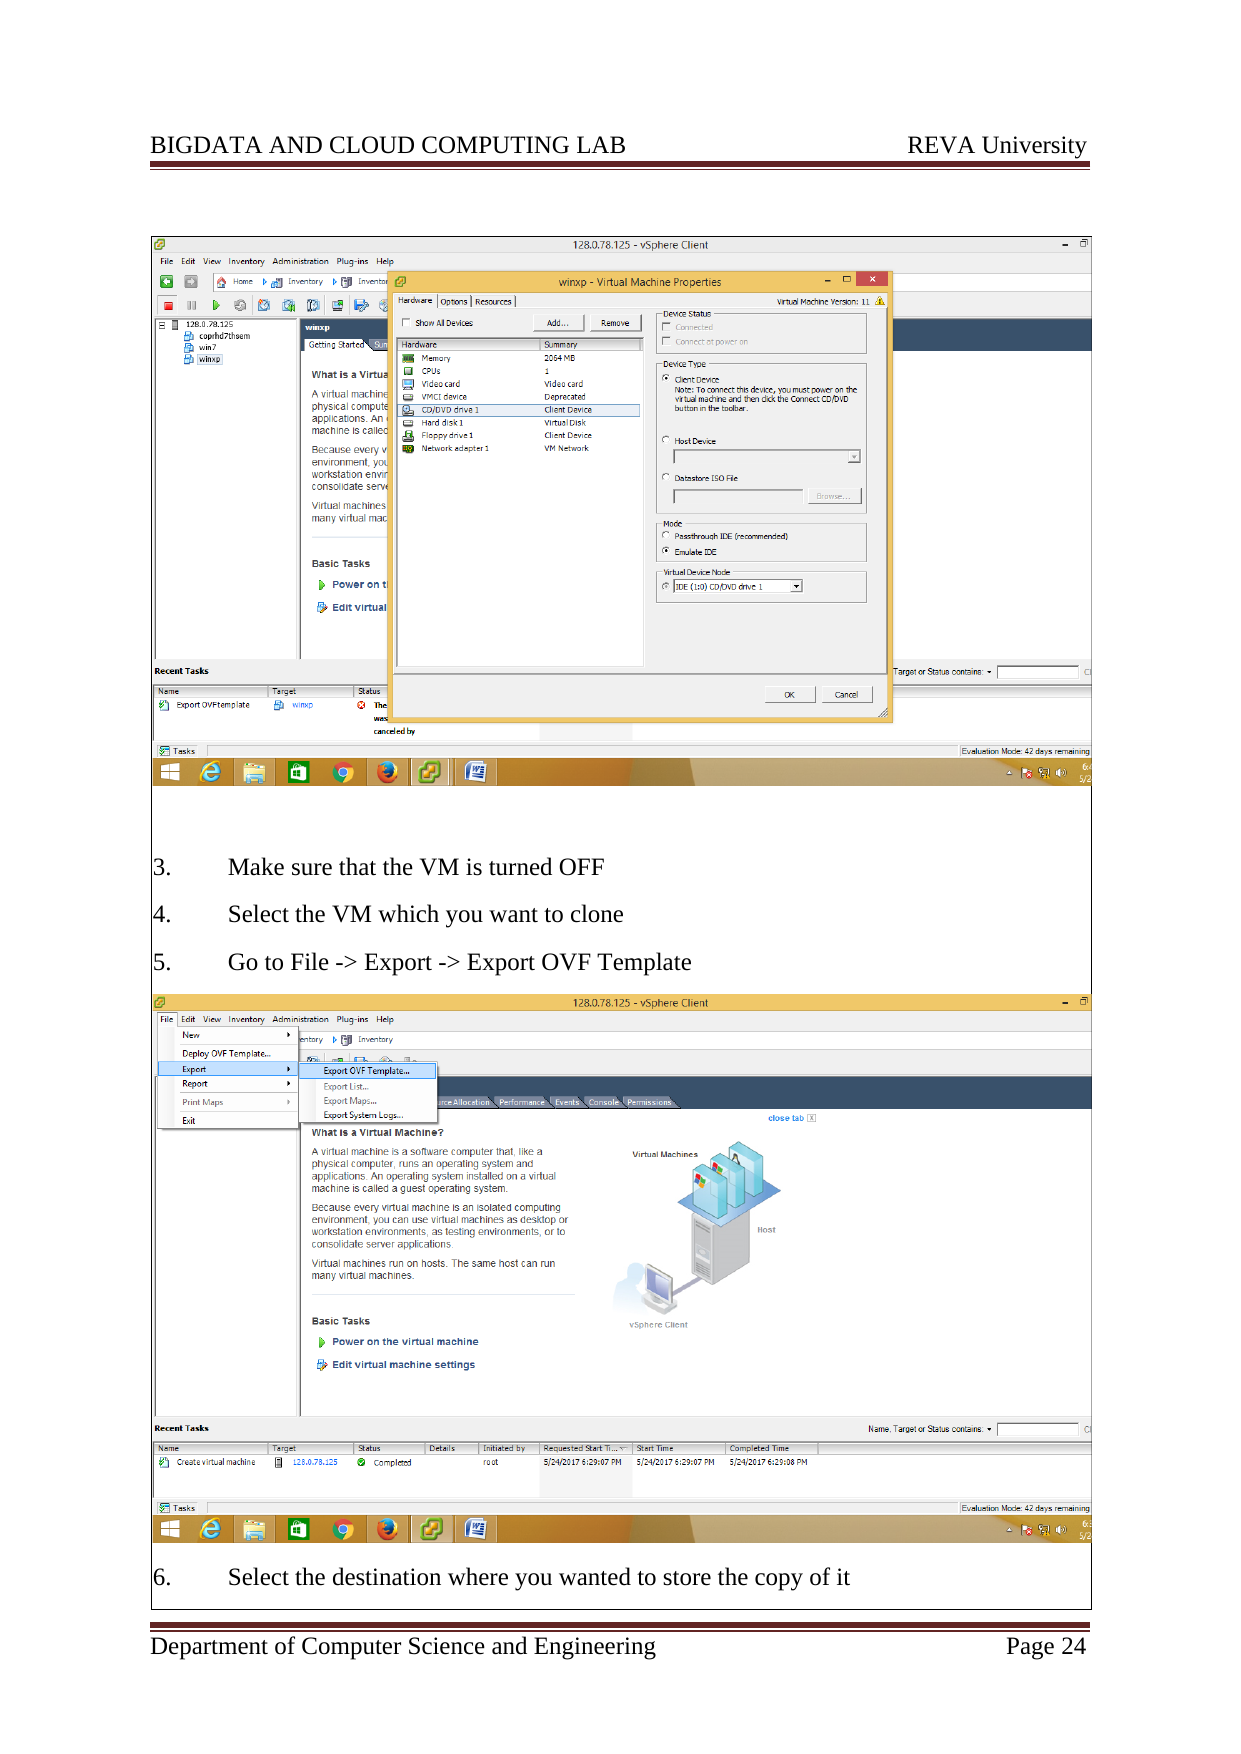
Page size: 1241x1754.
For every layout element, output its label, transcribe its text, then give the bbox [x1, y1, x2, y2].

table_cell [152, 1543, 1091, 1609]
picture [152, 994, 1092, 1543]
picture [152, 237, 1092, 786]
